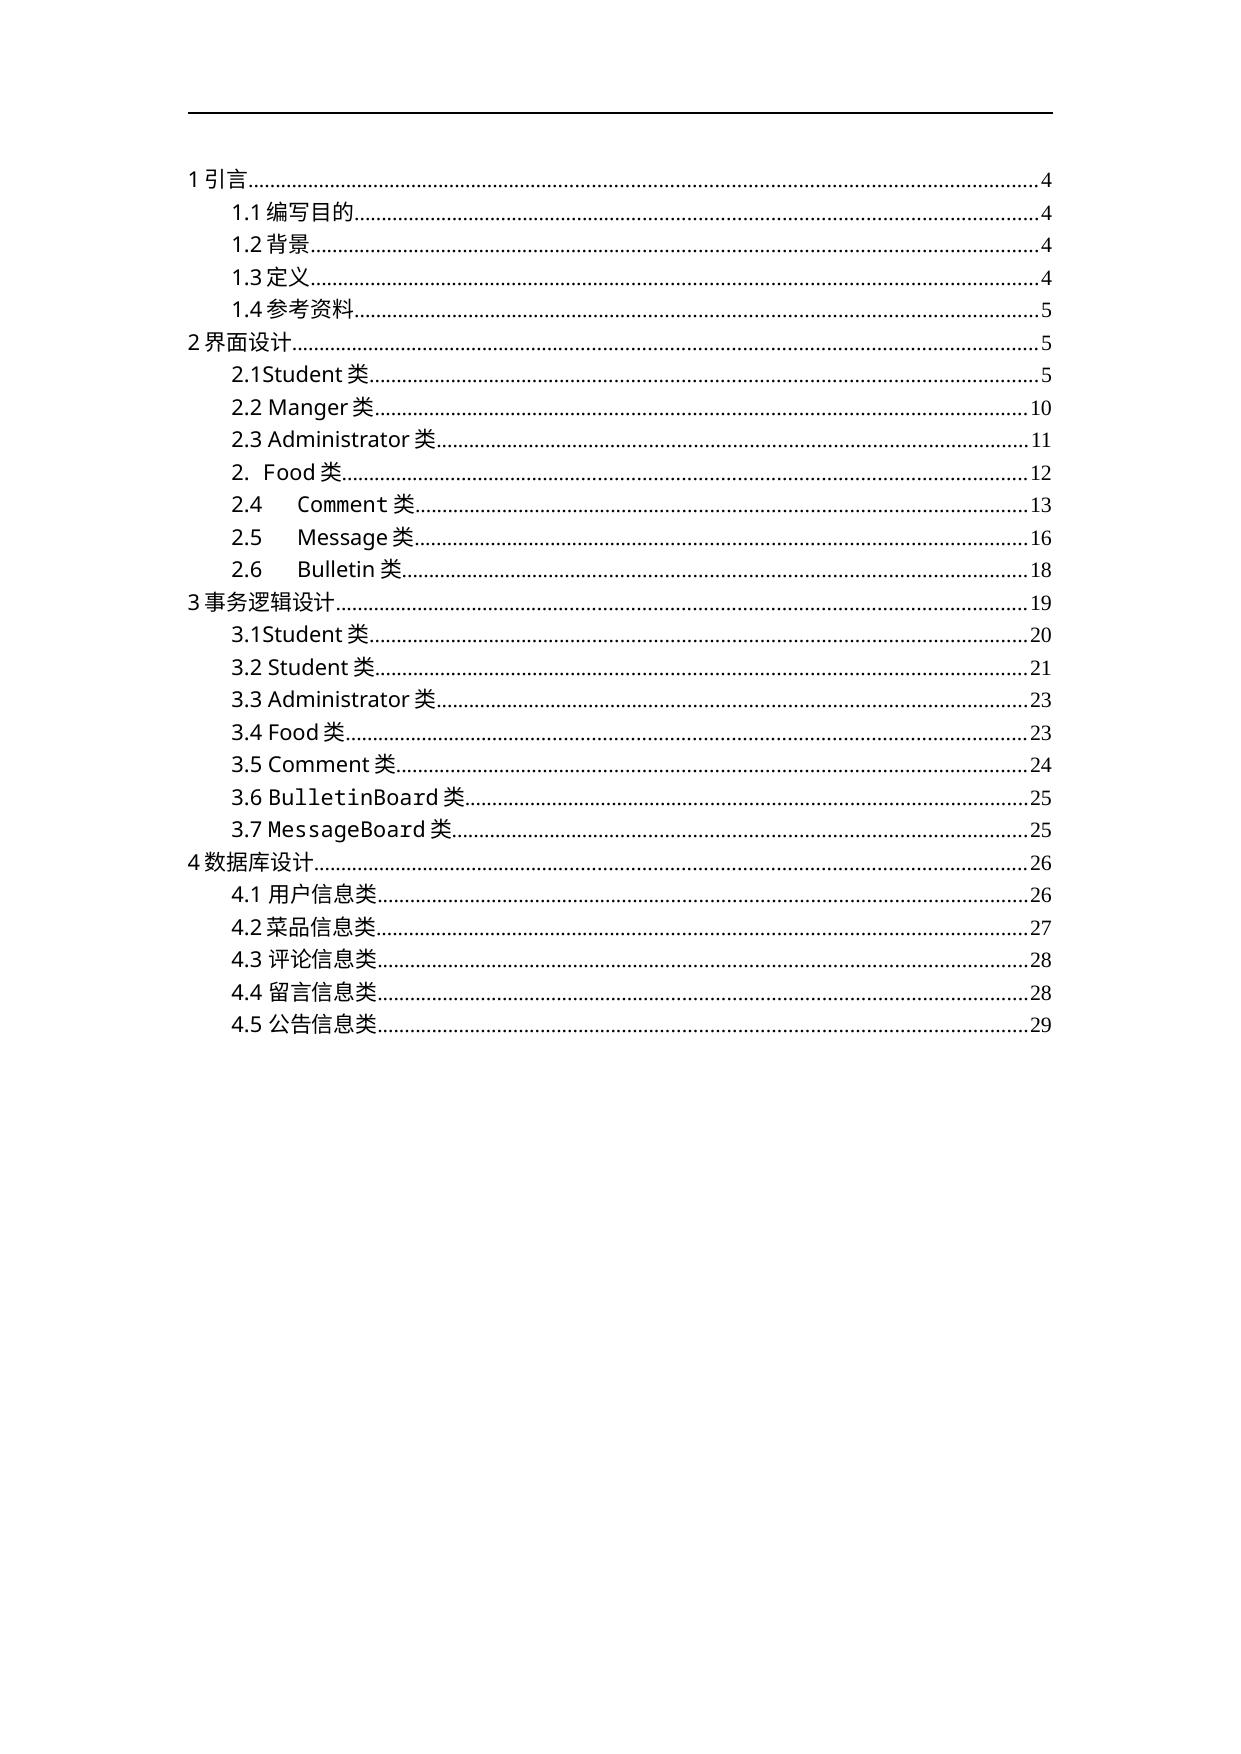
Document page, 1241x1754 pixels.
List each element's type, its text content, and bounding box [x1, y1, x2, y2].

text 3事务逻辑设计 19 [187, 584, 1053, 617]
text 4.1 用户信息类 26 [231, 877, 1053, 909]
text 2界面设计 5 [187, 324, 1053, 357]
text 3.5 Comment类 24 [231, 747, 1053, 779]
text 2.2 Manger类 10 [231, 389, 1053, 422]
text 4.5 公告信息类 29 [231, 1007, 1053, 1039]
text 3.4 Food类 23 [231, 714, 1053, 747]
text 2. Food类 12 [231, 454, 1053, 487]
text 2.5 Message类 16 [231, 519, 1053, 552]
text 4.4 留言信息类 28 [231, 974, 1053, 1007]
text 4.3 评论信息类 28 [231, 942, 1053, 974]
text 1.2背景 4 [231, 227, 1053, 259]
text 1.3定义 4 [231, 259, 1053, 292]
text 1.4参考资料 5 [231, 292, 1053, 324]
text 3.1Student类 20 [231, 617, 1053, 649]
text 1.1编写目的 4 [231, 194, 1053, 227]
text 2.1Student类 5 [231, 357, 1053, 389]
text 4.2菜品信息类 27 [231, 909, 1053, 942]
text 3.7 MessageBoard类 25 [231, 812, 1053, 844]
text 2.3 Administrator类 11 [231, 422, 1053, 454]
text 2.4 Comment类 13 [231, 487, 1053, 519]
text 4数据库设计 26 [187, 844, 1053, 877]
text 3.2 Student类 21 [231, 649, 1053, 682]
text 3.6 BulletinBoard类 25 [231, 779, 1053, 812]
text 3.3 Administrator类 23 [231, 682, 1053, 714]
text 1引言 4 [187, 162, 1053, 194]
text 2.6 Bulletin类 18 [231, 552, 1053, 584]
